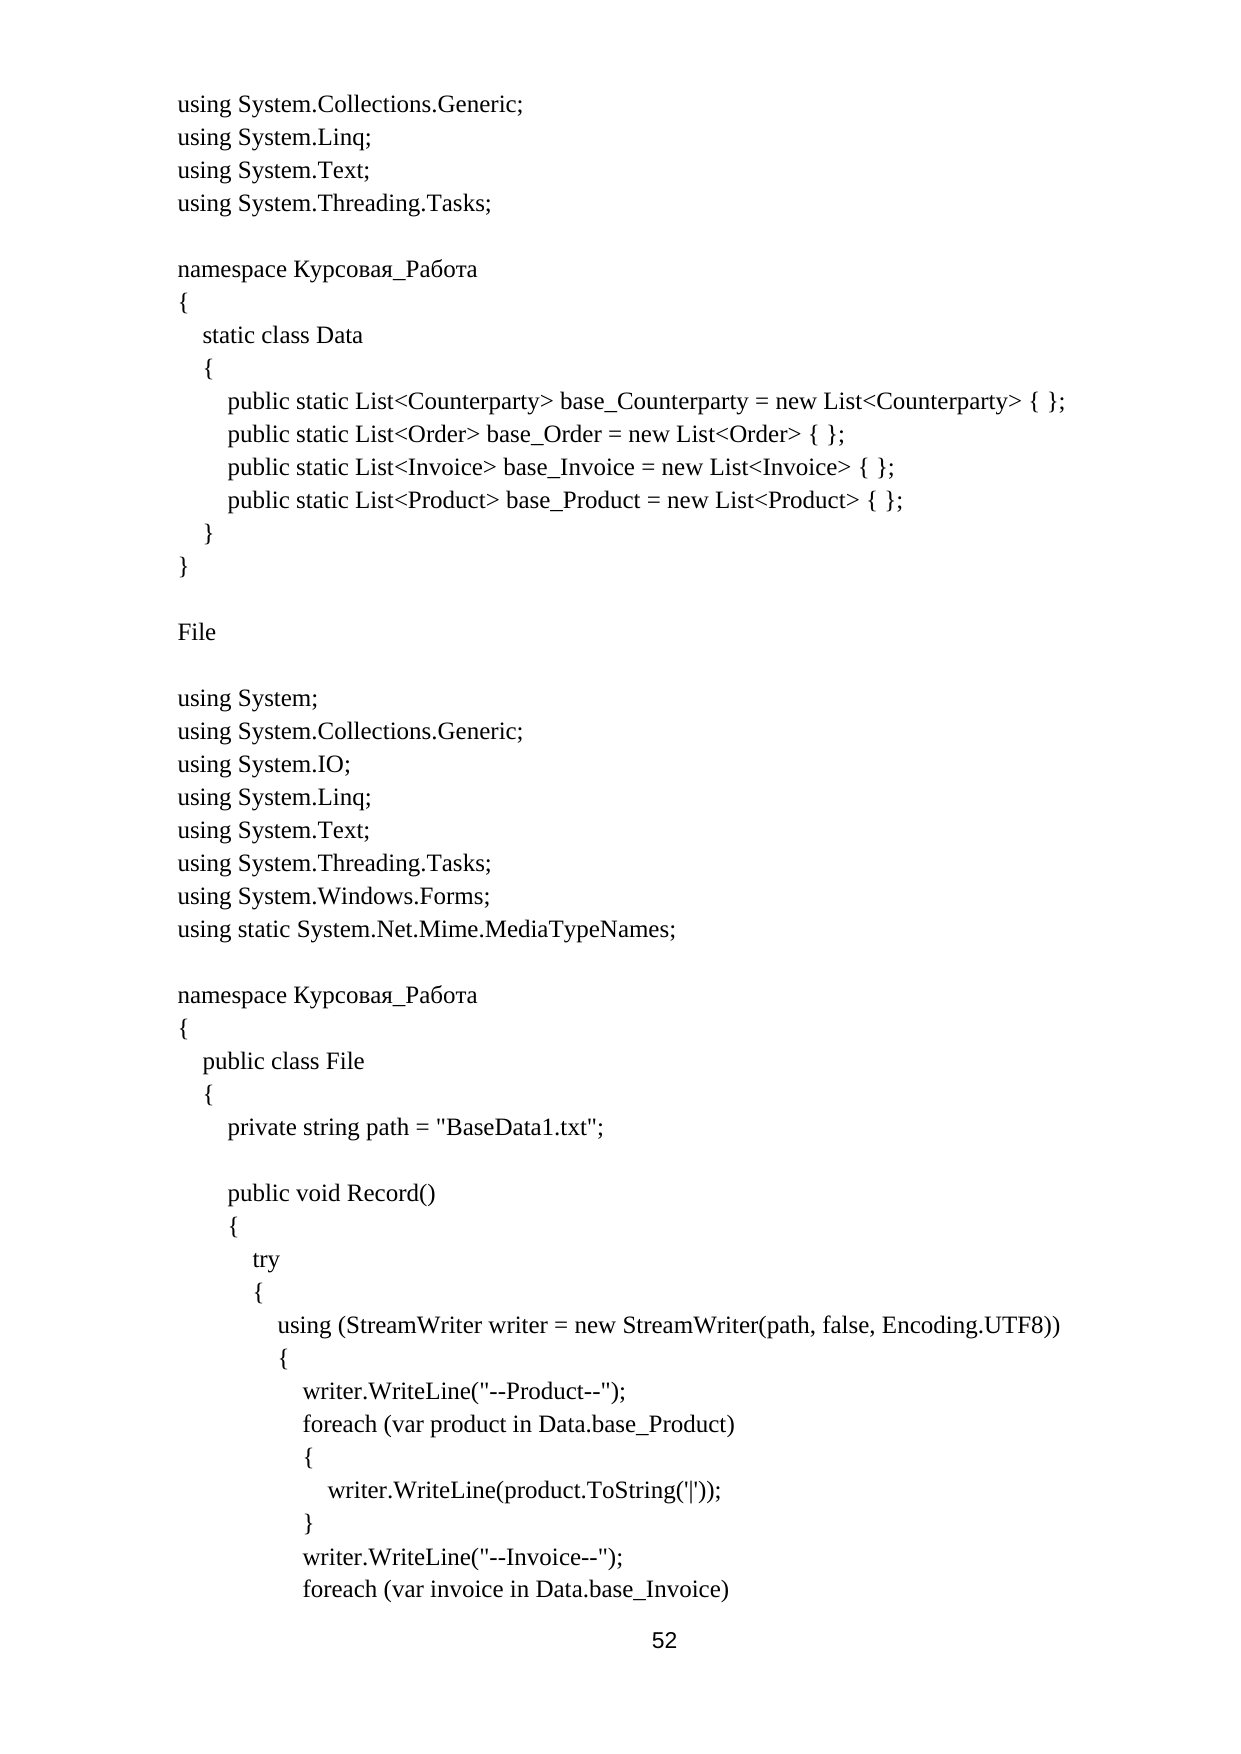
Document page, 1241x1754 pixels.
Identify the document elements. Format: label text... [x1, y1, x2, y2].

text { [177, 353, 1152, 382]
text using System.IO; [177, 749, 1152, 778]
text File [177, 617, 1152, 646]
text writer.WriteLine("--Invoice--"); [177, 1542, 1152, 1570]
text using System.Text; [177, 815, 1152, 844]
text { [177, 287, 1152, 316]
text using System.Collections.Generic; [177, 89, 1152, 117]
text using System.Linq; [177, 782, 1152, 811]
text public static List<Product> base_Product = new List<Product> { }; [177, 485, 1152, 514]
text public class File [177, 1046, 1152, 1075]
text using System.Threading.Tasks; [177, 188, 1152, 216]
text private string path = "BaseData1.txt"; [177, 1112, 1152, 1141]
text { [177, 1277, 1152, 1306]
text using System.Collections.Generic; [177, 716, 1152, 745]
text using System.Linq; [177, 122, 1152, 150]
text using System.Windows.Forms; [177, 881, 1152, 910]
text public void Record() [177, 1178, 1152, 1207]
text writer.WriteLine("--Product--"); [177, 1376, 1152, 1405]
text using System.Threading.Tasks; [177, 848, 1152, 877]
text foreach (var product in Data.base_Product) [177, 1409, 1152, 1438]
text namespace Курсовая_Работа [177, 980, 1152, 1009]
text public static List<Order> base_Order = new List<Order> { }; [177, 419, 1152, 448]
text using System.Text; [177, 155, 1152, 183]
text namespace Курсовая_Работа [177, 254, 1152, 282]
text } [177, 1508, 1152, 1537]
text try [177, 1244, 1152, 1273]
text public static List<Invoice> base_Invoice = new List<Invoice> { }; [177, 452, 1152, 481]
text foreach (var invoice in Data.base_Invoice) [177, 1574, 1152, 1603]
text { [177, 1211, 1152, 1240]
text using static System.Net.Mime.MediaTypeNames; [177, 914, 1152, 943]
text { [177, 1079, 1152, 1108]
text writer.WriteLine(product.ToString('|')); [177, 1476, 1152, 1504]
text } [177, 551, 1152, 580]
text { [177, 1343, 1152, 1372]
text static class Data [177, 320, 1152, 348]
text using System; [177, 683, 1152, 712]
text { [177, 1013, 1152, 1042]
text } [177, 518, 1152, 547]
text using (StreamWriter writer = new StreamWriter(path, false, Encoding.UTF8)) [177, 1310, 1152, 1339]
text public static List<Counterparty> base_Counterparty = new List<Counterparty> { }; [177, 386, 1152, 414]
text { [177, 1442, 1152, 1471]
